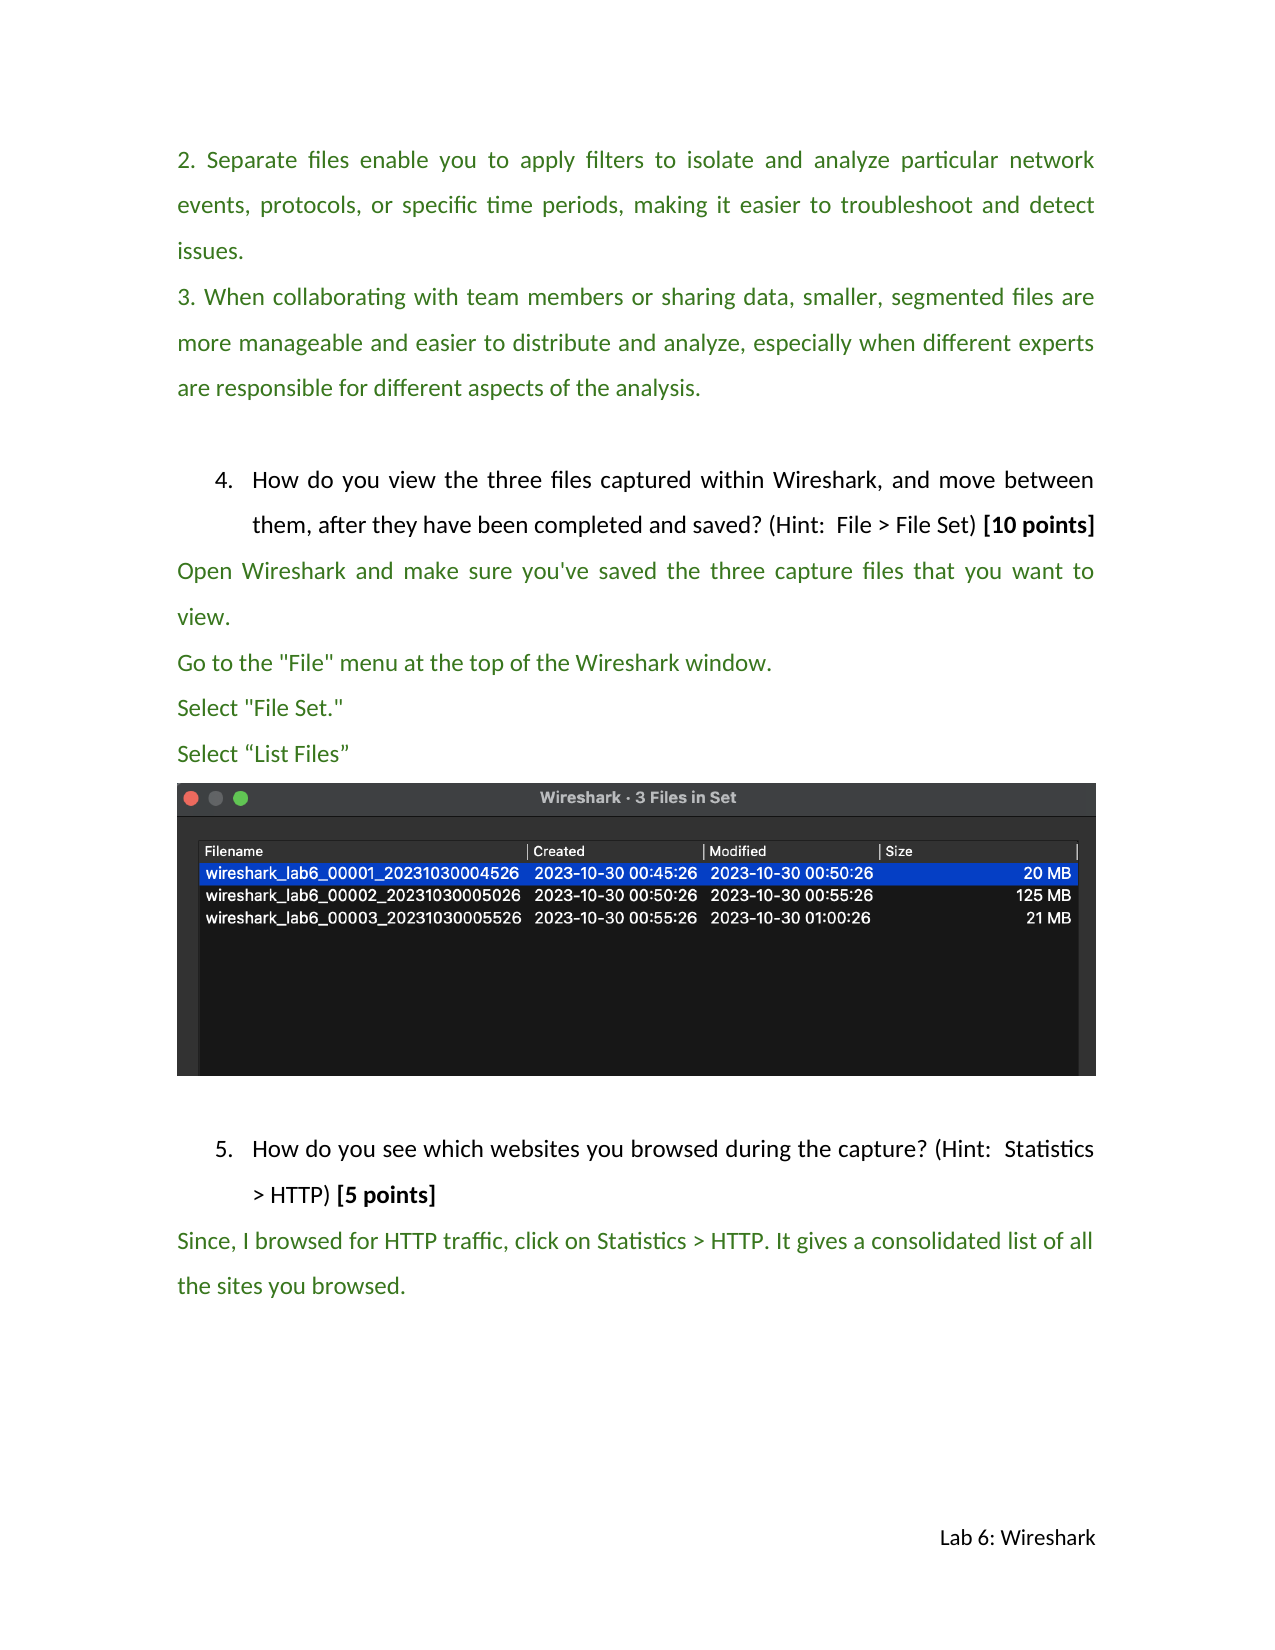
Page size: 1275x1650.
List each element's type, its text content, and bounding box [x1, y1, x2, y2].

text Since, I browsed for HTTP traffic, click on Statistics > HTTP. It gives a consolidated list of all the sites you browsed. [177, 1225, 1096, 1301]
text Open Wireshark and make sure you've saved the three capture files that you want to view. [177, 555, 1096, 632]
list How do you see which websites you browsed during the capture? (Hint: Statistics > HTTP) [5 points] [214, 1133, 1096, 1209]
text 2. Separate files enable you to apply filters to isolate and analyze particular network events, protocols, or specific time periods, making it easier to troubleshoot and detect issues. [177, 144, 1096, 266]
list How do you view the three files captured within Wireshark, and move between them, after they have been completed and saved? (Hint: File > File Set) [10 points] [214, 464, 1096, 540]
text 3. When collaborating with team members or sharing data, smaller, segmented files are more manageable and easier to distribute and analyze, especially when different experts are responsible for different aspects of the analysis. [177, 281, 1096, 403]
text Go to the "File" menu at the top of the Wireshark window. [177, 647, 1096, 677]
picture [177, 783, 1096, 1076]
text Select "File Set." [177, 692, 1096, 723]
text Select “List Files” [177, 738, 1096, 769]
